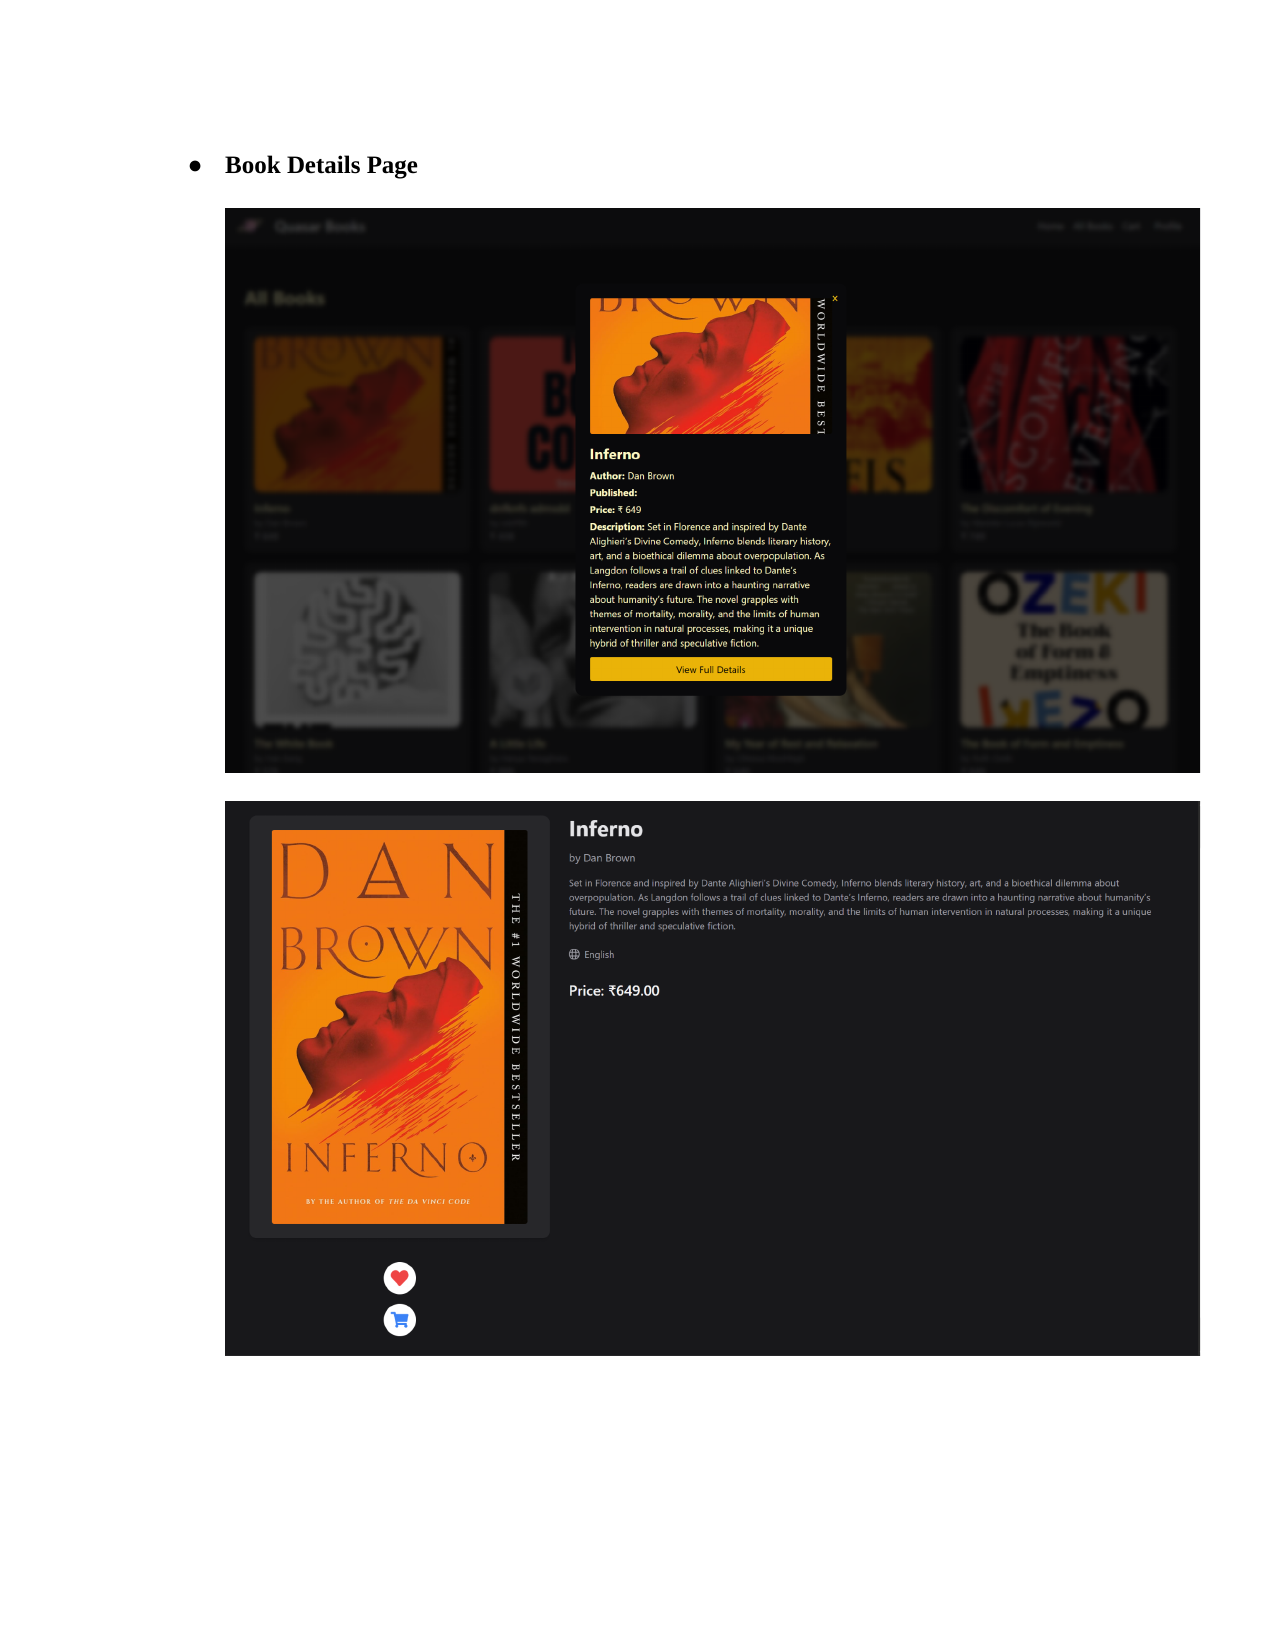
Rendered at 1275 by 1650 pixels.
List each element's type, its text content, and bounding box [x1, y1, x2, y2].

picture [225, 801, 1200, 1356]
picture [225, 208, 1200, 773]
list Book Details Page [187, 150, 1125, 179]
